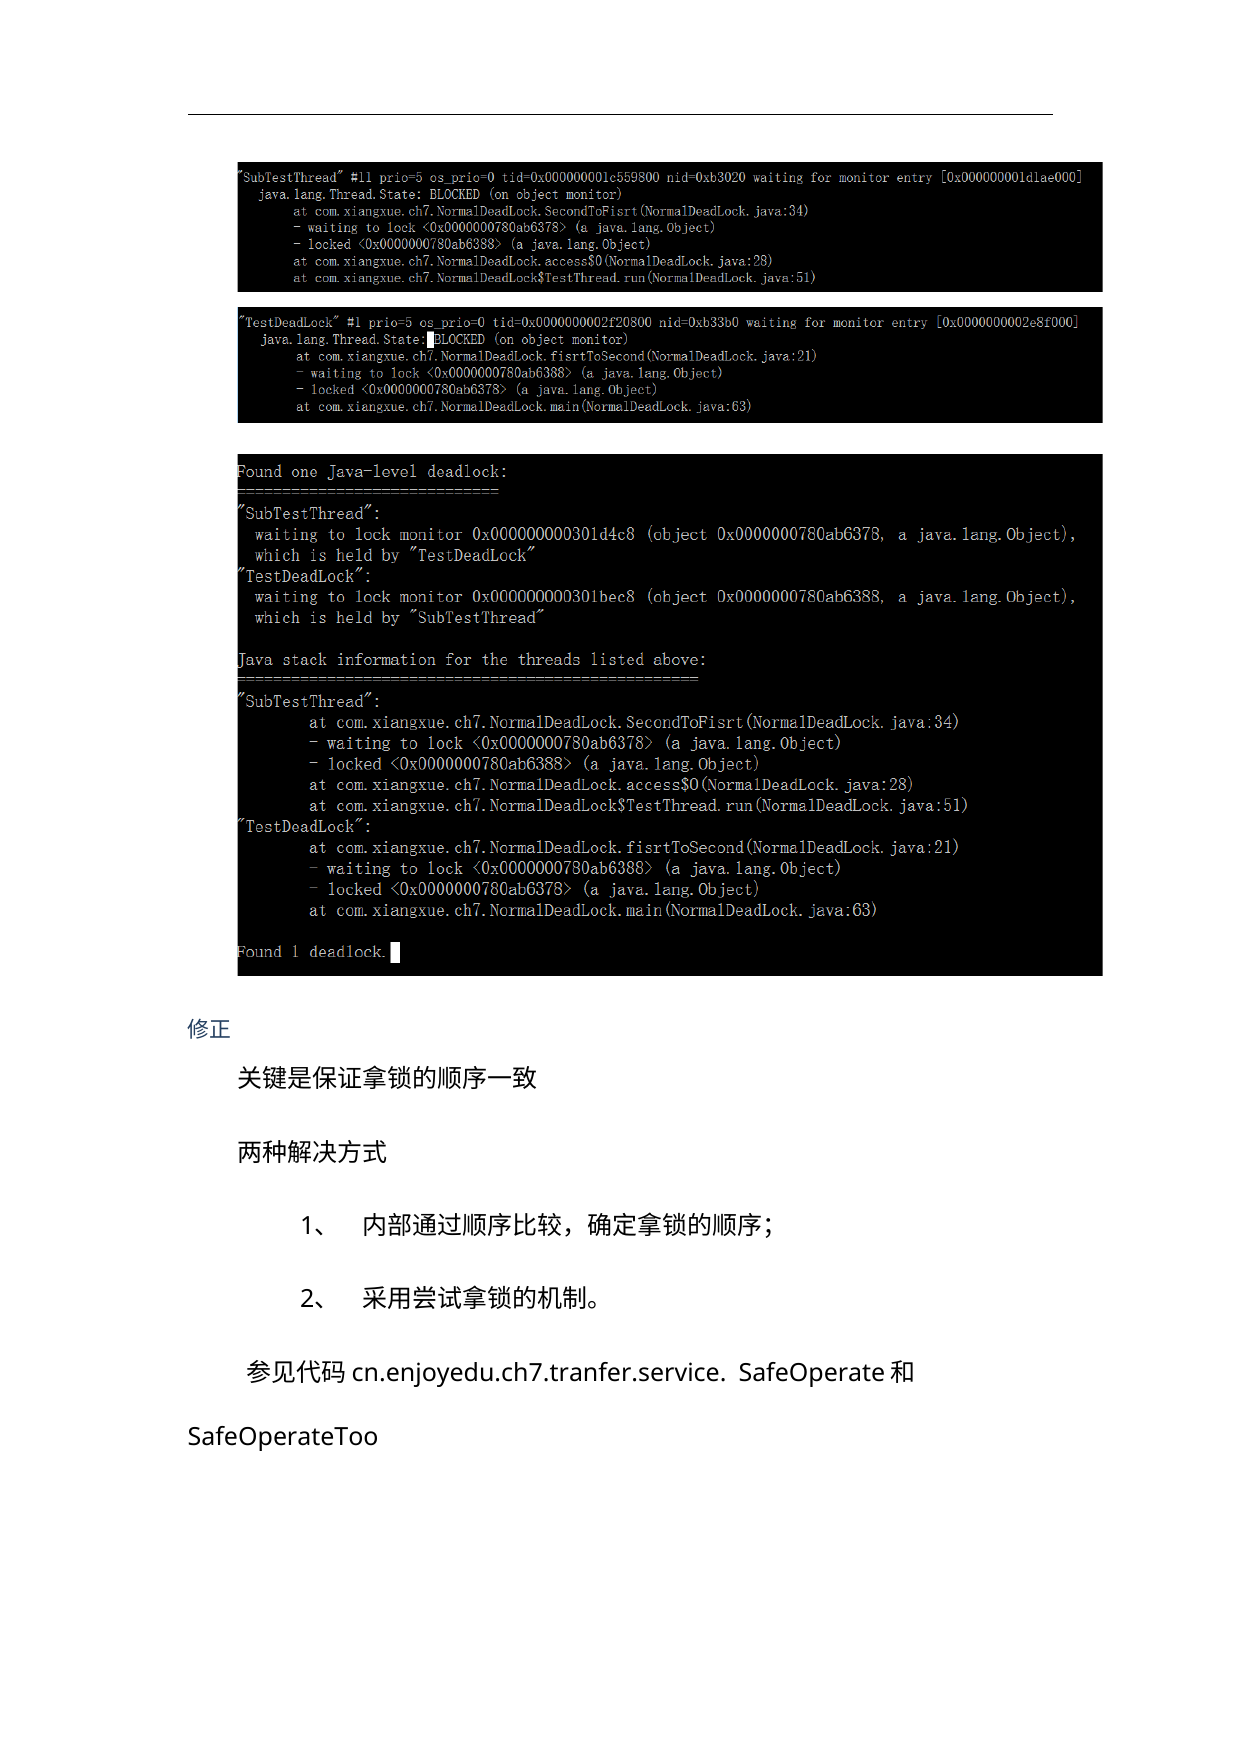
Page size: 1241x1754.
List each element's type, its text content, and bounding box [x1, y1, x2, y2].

text 两种解决方式 [187, 1118, 1053, 1183]
text 参见代码cn.enjoyedu.ch7.tranfer.service. SafeOperate和SafeOperateToo [187, 1338, 1053, 1468]
subtitle 修正 [187, 1012, 1053, 1044]
picture [237, 307, 1103, 423]
picture [237, 454, 1103, 976]
list 采用尝试拿锁的机制。 [300, 1264, 1053, 1329]
picture [237, 162, 1103, 292]
text 关键是保证拿锁的顺序一致 [187, 1044, 1053, 1109]
list 内部通过顺序比较，确定拿锁的顺序； [300, 1191, 1053, 1256]
